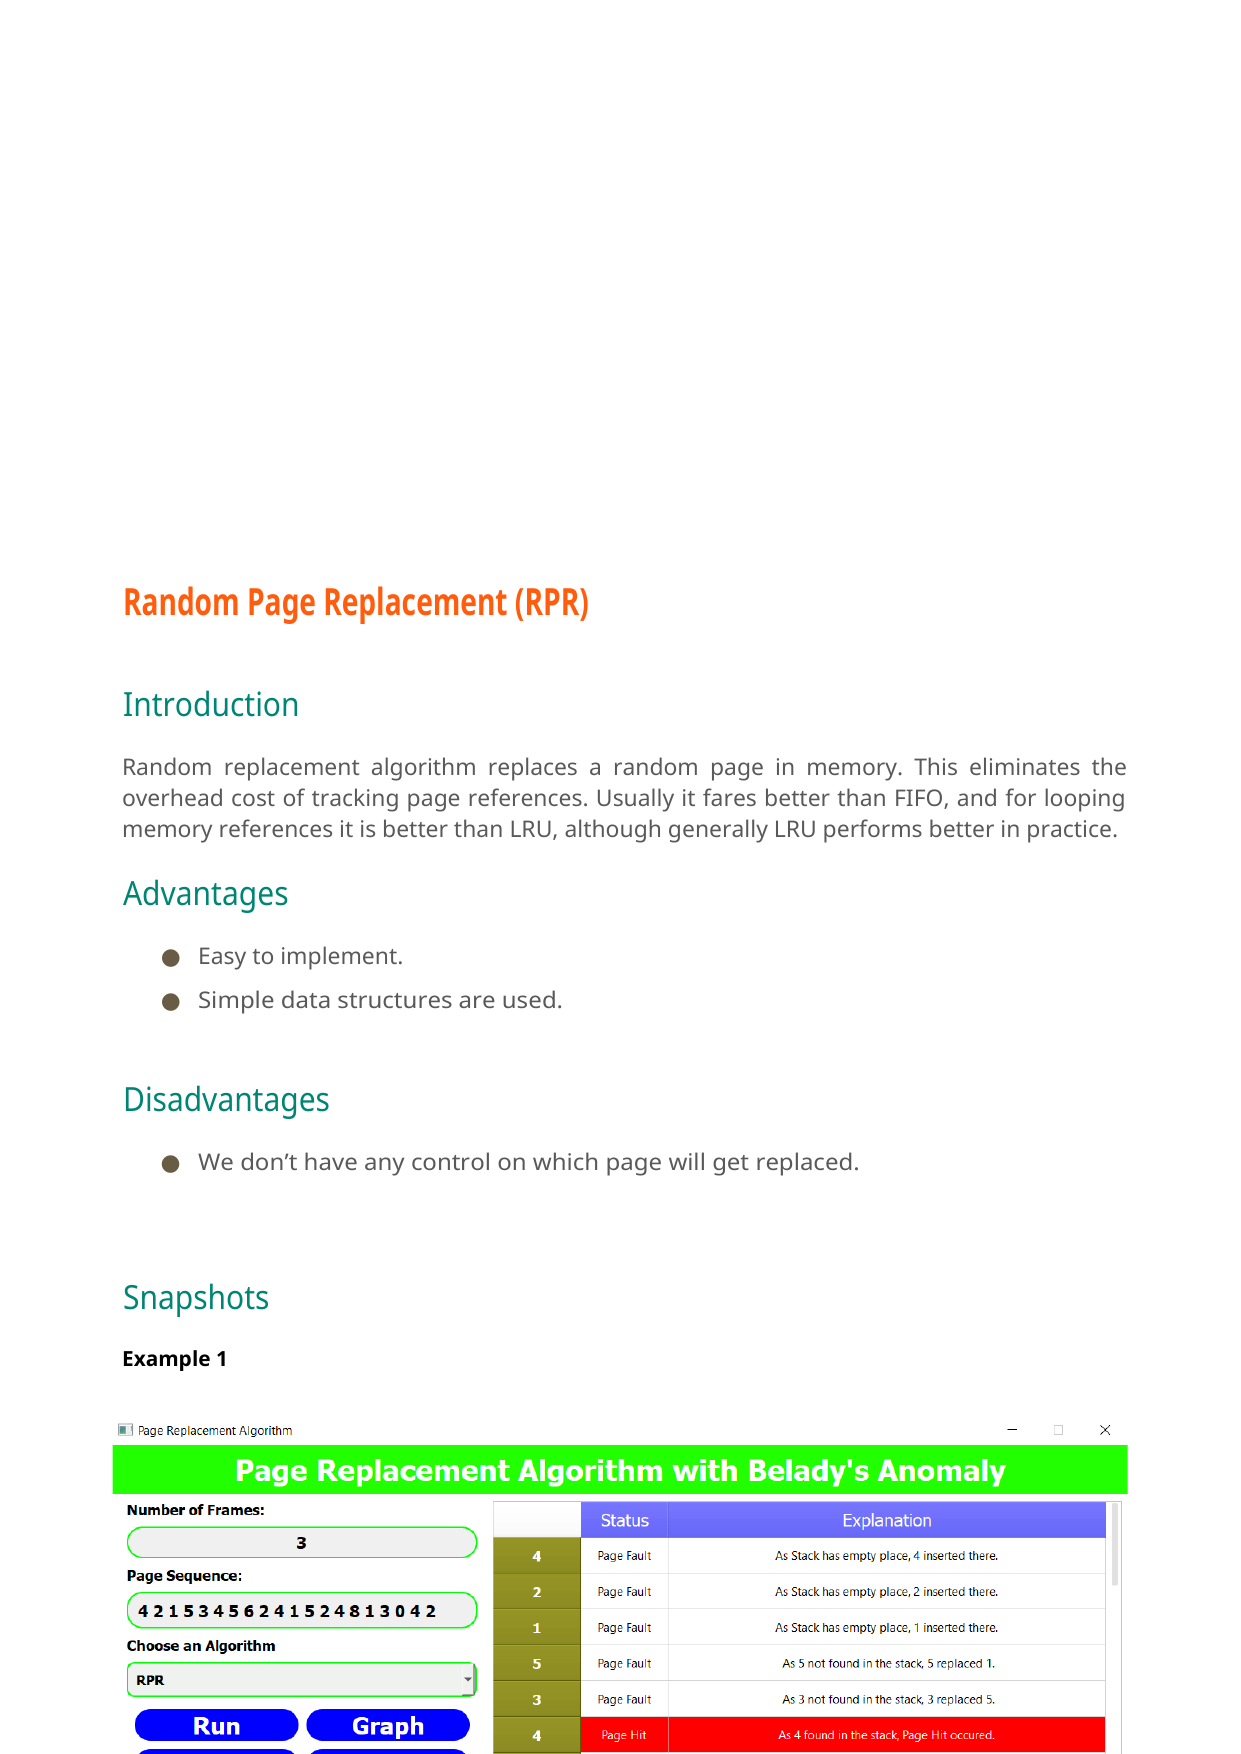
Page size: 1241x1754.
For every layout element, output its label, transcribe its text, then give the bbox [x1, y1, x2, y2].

subtitle Introduction [123, 680, 1128, 726]
subtitle Snapshots [123, 1274, 1128, 1319]
text Random replacement algorithm replaces a random page in memory. This eliminates the overhead cost of tracking page references. Usually it fares better than FIFO, and for looping memory references it is better than LRU, although generally LRU performs better in practice. [122, 751, 1128, 844]
picture [112, 1417, 1128, 1754]
list Simple data structures are used. [161, 983, 1065, 1015]
subtitle Advantages [123, 869, 1128, 915]
list We don’t have any control on which page will get replaced. [160, 1146, 1058, 1177]
list Easy to implement. [161, 940, 1065, 971]
subtitle Random Page Replacement (RPR) [123, 576, 1128, 627]
text Example 1 [122, 1344, 1128, 1373]
subtitle Disadvantages [123, 1076, 1128, 1121]
